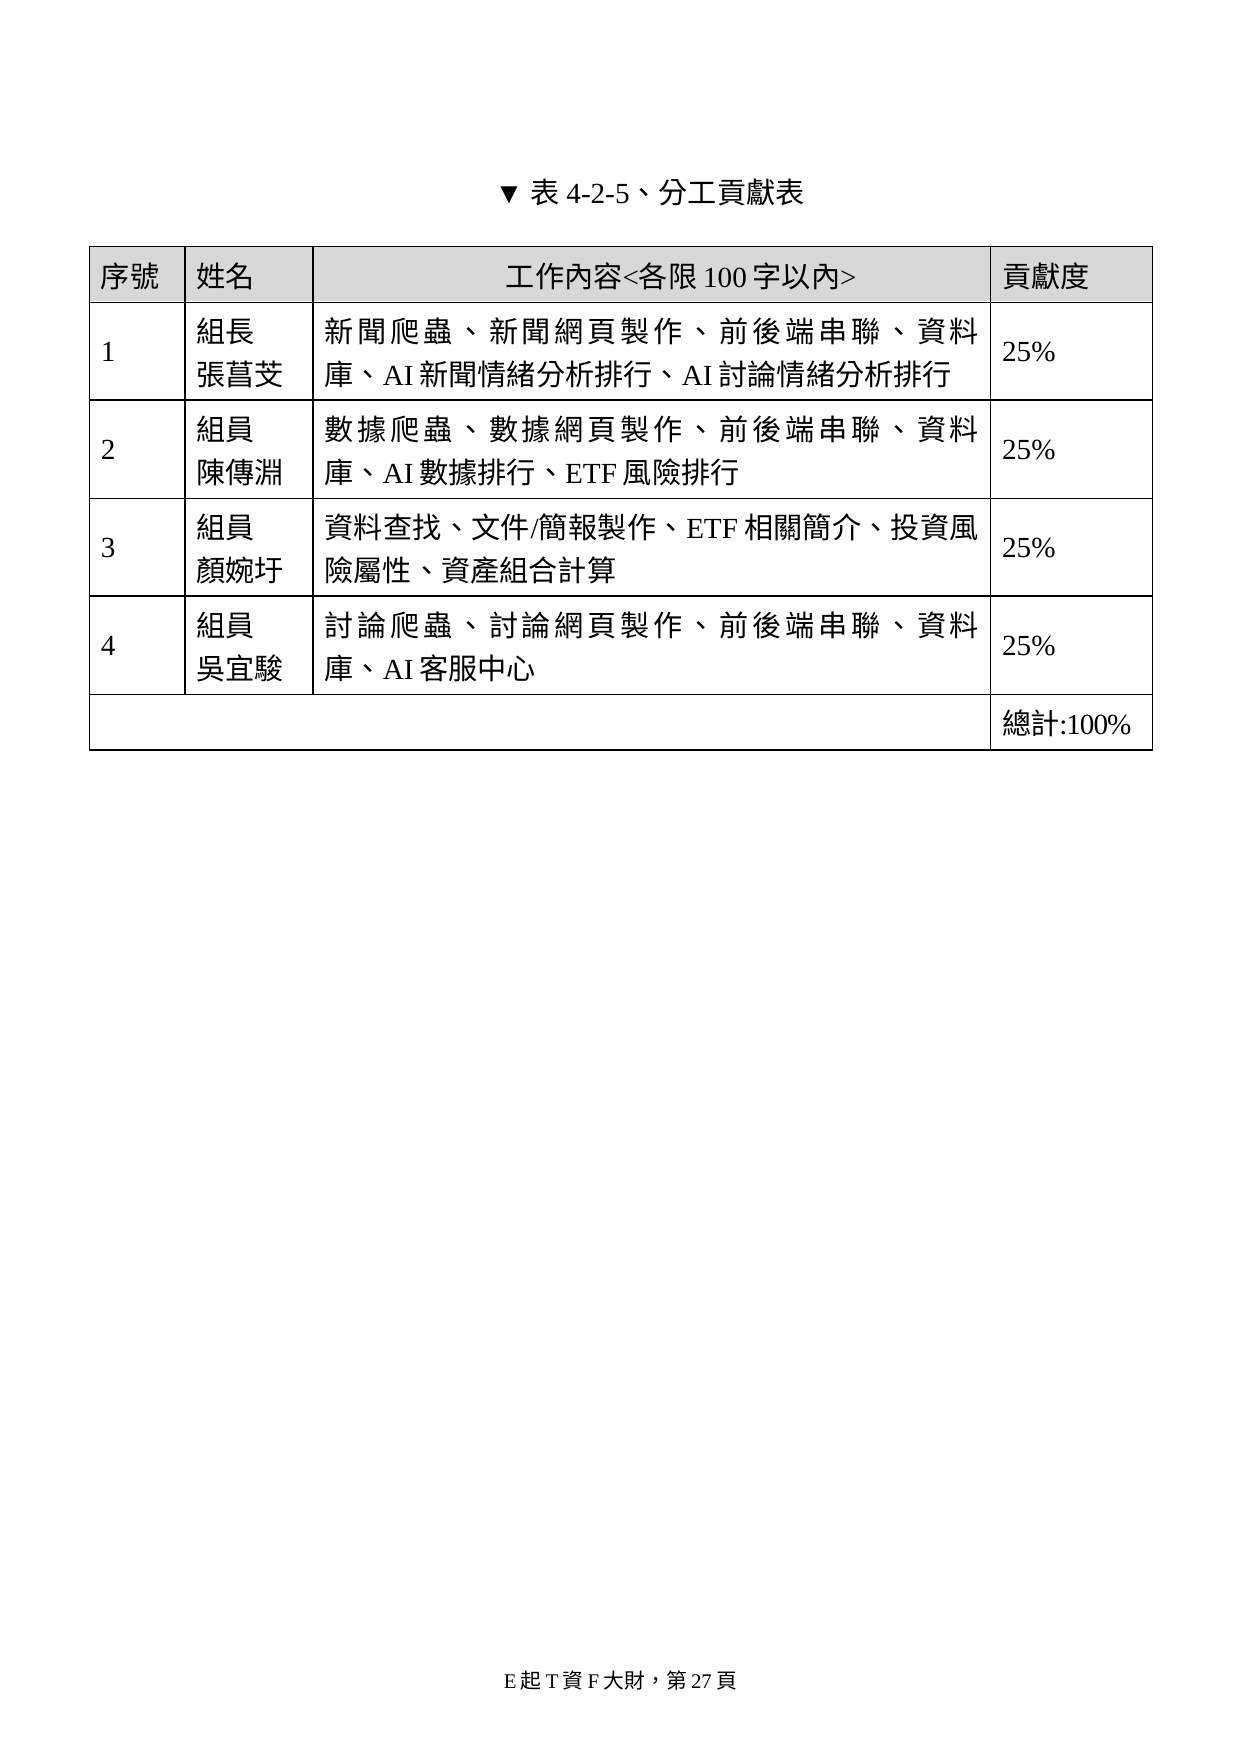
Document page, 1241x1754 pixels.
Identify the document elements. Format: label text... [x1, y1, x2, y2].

table_cell 資料查找、文件/簡報製作、ETF相關簡介、投資風險屬性、資產組合計算 [314, 499, 990, 595]
table_cell 總計:100% [991, 695, 1152, 749]
table_cell 4 [90, 597, 184, 693]
table_cell 3 [90, 499, 184, 595]
table_cell 新聞爬蟲、新聞網頁製作、前後端串聯、資料庫、AI新聞情緒分析排行、AI討論情緒分析排行 [314, 303, 990, 399]
table_cell 2 [90, 401, 184, 497]
table_cell 組員 陳傳淵 [186, 401, 312, 497]
table_header 姓名 [186, 247, 312, 301]
table_cell 組員 顏婉圩 [186, 499, 312, 595]
table_cell 數據爬蟲、數據網頁製作、前後端串聯、資料庫、AI數據排行、ETF風險排行 [314, 401, 990, 497]
table_header 貢獻度 [991, 247, 1152, 301]
table_cell 組長 張菖芠 [186, 303, 312, 399]
table_cell 25% [991, 597, 1152, 693]
table_cell 25% [991, 401, 1152, 497]
table_cell 組員 吳宜駿 [186, 597, 312, 693]
table_header 工作內容<各限100字以內> [314, 247, 990, 301]
table_header 序號 [90, 247, 184, 301]
table_cell 1 [90, 303, 184, 399]
table_cell 討論爬蟲、討論網頁製作、前後端串聯、資料庫、AI客服中心 [314, 597, 990, 693]
table_cell 25% [991, 303, 1152, 399]
table_cell 25% [991, 499, 1152, 595]
table_cell [90, 695, 990, 749]
